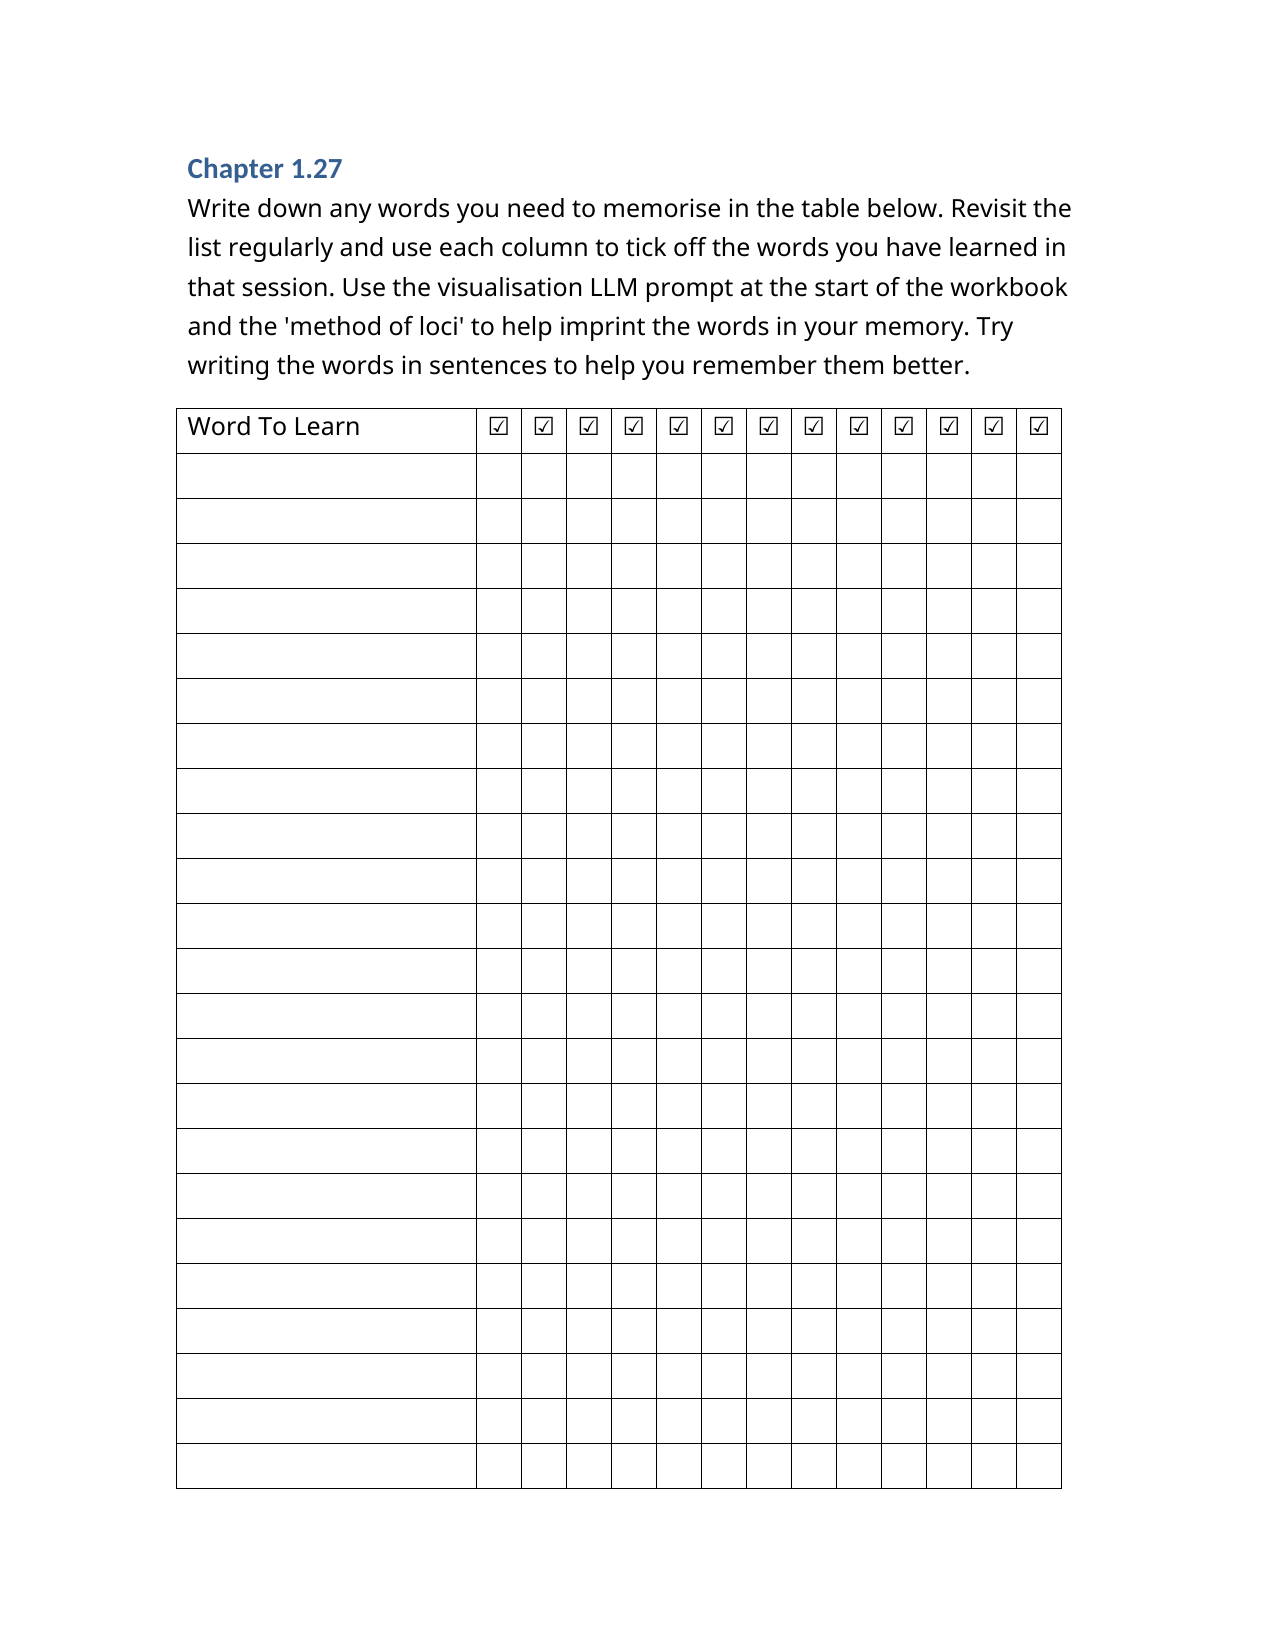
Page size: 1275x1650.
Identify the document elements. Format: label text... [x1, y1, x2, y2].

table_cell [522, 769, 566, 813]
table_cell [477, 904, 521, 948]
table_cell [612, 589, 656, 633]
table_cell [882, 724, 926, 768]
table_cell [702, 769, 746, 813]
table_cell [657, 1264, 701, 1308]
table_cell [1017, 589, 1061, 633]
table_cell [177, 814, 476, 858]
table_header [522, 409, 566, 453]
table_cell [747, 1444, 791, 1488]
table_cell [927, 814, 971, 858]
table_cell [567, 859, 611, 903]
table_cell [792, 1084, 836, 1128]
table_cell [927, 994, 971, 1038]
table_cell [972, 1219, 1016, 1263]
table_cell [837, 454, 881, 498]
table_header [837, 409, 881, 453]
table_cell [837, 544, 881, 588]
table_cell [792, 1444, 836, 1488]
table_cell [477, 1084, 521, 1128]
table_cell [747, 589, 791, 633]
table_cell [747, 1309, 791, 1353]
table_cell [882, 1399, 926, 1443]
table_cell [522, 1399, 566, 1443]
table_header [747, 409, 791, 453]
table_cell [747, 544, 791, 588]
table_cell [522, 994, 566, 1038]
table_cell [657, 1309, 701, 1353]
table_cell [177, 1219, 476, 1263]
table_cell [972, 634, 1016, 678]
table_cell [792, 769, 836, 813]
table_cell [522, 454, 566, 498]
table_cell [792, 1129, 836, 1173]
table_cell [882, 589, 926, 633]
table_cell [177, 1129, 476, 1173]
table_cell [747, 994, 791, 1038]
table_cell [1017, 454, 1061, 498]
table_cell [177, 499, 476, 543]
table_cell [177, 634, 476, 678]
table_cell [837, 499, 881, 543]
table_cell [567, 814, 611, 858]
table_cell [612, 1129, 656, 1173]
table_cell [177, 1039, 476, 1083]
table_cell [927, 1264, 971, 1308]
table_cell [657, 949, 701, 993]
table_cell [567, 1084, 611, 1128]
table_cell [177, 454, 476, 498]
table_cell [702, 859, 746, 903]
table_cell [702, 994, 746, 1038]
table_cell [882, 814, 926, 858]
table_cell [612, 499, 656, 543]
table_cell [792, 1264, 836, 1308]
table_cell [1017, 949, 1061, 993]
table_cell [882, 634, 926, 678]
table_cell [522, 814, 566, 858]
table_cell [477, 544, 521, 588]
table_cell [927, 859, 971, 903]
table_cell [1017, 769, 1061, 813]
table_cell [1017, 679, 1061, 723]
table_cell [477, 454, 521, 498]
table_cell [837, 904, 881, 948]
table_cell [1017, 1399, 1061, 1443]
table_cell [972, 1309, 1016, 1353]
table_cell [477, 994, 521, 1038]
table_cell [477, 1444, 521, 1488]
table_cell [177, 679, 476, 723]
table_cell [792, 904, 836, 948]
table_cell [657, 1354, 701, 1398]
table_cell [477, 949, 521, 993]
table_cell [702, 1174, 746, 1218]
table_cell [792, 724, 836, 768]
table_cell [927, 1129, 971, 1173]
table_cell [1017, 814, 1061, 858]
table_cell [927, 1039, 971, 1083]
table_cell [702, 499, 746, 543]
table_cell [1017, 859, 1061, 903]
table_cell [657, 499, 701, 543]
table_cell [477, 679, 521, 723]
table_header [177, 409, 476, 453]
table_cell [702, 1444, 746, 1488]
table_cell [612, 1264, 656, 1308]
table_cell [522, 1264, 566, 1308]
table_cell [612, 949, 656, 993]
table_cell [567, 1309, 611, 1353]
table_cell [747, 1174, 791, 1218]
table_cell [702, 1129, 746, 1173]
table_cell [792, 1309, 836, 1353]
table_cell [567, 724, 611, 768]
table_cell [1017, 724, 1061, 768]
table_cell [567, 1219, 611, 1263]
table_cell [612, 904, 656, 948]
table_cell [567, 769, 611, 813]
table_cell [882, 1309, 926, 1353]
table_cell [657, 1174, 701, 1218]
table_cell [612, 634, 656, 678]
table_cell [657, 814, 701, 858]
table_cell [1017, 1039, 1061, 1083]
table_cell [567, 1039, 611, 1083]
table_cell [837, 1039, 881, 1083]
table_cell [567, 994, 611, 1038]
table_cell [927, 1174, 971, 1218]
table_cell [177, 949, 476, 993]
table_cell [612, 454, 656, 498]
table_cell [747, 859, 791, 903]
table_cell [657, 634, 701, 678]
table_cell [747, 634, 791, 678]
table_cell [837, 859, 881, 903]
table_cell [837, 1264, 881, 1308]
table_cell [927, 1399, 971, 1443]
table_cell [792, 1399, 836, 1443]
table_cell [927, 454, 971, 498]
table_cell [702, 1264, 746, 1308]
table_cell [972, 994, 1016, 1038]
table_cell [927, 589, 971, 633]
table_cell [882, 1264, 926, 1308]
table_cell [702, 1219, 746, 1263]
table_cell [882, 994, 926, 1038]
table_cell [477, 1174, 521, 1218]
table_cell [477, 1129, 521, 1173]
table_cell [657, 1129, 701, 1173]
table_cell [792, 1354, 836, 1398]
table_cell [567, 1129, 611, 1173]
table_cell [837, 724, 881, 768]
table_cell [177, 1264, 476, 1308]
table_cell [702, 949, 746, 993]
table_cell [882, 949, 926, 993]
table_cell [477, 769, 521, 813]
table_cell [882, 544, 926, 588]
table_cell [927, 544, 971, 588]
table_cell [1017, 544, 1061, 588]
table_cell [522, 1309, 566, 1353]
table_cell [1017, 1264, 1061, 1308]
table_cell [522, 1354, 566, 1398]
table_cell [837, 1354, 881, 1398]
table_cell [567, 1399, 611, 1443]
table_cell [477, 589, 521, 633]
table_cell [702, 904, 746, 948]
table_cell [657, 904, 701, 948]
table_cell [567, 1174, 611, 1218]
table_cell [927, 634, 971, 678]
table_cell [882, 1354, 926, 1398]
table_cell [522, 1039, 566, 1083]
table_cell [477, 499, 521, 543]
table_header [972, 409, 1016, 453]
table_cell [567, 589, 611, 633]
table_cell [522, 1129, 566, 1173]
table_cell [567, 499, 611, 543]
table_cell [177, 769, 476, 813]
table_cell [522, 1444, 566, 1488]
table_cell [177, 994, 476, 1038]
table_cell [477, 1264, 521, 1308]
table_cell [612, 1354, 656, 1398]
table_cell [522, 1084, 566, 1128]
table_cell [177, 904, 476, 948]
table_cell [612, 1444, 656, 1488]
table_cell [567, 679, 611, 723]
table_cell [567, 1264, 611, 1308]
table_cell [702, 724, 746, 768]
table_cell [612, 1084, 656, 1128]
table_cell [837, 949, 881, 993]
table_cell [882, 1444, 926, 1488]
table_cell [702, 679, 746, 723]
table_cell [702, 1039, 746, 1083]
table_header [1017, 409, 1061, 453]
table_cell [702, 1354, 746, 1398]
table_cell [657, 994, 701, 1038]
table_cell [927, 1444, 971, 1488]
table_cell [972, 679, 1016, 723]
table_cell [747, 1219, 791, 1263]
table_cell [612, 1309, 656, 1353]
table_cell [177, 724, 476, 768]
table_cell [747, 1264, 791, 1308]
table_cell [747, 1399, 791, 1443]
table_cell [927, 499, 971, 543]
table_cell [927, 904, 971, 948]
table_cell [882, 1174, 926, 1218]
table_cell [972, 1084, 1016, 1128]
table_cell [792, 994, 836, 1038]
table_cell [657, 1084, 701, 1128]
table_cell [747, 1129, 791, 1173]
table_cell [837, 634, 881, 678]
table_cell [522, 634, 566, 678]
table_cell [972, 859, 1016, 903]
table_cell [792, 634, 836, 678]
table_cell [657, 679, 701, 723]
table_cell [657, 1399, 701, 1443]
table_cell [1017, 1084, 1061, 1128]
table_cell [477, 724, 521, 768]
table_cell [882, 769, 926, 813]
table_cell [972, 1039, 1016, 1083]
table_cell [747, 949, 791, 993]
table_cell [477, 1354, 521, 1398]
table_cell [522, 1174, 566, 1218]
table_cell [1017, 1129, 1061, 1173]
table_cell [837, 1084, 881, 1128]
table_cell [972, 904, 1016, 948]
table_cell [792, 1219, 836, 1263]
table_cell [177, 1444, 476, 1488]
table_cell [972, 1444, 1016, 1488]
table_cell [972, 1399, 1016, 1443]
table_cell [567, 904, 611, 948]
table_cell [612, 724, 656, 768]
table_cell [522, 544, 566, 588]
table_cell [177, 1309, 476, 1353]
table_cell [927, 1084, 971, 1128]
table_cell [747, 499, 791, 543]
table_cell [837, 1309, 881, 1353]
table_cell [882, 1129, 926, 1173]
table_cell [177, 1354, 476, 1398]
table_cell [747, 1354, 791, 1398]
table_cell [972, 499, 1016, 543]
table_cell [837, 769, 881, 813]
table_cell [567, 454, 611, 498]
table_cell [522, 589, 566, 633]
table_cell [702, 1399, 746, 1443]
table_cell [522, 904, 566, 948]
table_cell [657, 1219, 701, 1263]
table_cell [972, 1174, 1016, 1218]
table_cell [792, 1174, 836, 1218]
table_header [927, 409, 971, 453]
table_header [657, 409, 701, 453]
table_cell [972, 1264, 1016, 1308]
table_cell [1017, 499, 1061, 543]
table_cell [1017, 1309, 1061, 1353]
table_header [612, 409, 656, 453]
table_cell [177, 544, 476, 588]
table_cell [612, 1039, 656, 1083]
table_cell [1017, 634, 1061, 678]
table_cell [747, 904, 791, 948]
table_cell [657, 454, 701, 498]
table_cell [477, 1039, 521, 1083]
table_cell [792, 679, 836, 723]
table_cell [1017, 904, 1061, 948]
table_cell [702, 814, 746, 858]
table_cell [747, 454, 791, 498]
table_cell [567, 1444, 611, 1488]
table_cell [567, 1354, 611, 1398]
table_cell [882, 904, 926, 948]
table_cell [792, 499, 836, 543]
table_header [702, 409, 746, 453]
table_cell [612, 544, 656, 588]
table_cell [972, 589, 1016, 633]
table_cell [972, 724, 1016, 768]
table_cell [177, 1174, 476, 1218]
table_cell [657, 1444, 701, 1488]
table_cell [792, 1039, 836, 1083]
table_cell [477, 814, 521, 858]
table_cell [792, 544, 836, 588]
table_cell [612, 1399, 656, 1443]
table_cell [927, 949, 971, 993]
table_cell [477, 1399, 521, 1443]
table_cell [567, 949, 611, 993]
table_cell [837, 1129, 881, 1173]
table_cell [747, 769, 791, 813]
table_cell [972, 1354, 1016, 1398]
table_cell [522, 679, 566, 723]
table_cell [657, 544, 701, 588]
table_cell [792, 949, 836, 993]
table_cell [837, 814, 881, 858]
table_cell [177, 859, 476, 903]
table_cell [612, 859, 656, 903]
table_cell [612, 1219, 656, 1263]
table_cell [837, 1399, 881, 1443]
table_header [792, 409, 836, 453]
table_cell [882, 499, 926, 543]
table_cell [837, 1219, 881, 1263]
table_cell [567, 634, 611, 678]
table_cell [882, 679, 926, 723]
text Write down any words you need to memorise in the table below. Revisit the list regularly and use each column to tick off the words you have learned in that session. Use the visualisation LLM prompt at the start of the workbook and the 'method of loci' to help imprint the words in your memory. Try writing the words in sentences to help you remember them better. [187, 191, 1087, 382]
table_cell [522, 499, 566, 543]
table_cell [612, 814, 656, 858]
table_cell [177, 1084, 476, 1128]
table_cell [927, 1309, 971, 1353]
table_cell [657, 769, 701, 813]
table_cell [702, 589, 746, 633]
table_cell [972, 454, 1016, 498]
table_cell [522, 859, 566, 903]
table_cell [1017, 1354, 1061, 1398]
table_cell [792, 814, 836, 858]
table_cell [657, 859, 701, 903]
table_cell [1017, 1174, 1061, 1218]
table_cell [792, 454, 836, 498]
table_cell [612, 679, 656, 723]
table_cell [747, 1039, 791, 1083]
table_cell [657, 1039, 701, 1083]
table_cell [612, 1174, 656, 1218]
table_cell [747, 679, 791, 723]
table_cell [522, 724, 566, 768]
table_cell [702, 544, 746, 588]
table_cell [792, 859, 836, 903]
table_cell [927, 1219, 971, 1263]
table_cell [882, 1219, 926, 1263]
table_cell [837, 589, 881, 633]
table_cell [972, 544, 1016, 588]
subtitle Chapter 1.27 [187, 150, 1087, 186]
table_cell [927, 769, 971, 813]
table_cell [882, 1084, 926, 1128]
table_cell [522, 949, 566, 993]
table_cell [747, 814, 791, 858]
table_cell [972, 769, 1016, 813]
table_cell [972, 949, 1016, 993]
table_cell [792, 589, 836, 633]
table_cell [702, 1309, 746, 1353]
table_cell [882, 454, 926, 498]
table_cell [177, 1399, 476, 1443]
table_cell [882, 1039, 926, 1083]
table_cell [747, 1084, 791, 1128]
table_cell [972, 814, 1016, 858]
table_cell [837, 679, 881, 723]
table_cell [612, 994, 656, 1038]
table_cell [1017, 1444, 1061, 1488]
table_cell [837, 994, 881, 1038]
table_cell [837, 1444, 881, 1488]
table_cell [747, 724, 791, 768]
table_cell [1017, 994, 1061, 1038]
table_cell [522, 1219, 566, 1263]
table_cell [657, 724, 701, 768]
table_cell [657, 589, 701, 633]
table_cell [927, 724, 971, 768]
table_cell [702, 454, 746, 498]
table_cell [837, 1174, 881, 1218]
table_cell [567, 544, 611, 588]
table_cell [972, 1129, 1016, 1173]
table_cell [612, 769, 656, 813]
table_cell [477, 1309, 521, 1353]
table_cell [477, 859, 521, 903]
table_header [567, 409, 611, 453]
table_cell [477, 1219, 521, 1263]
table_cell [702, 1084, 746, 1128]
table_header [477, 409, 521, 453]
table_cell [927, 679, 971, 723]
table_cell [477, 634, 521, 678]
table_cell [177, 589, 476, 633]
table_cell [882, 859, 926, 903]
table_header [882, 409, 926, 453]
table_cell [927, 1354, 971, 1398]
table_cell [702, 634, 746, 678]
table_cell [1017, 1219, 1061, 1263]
